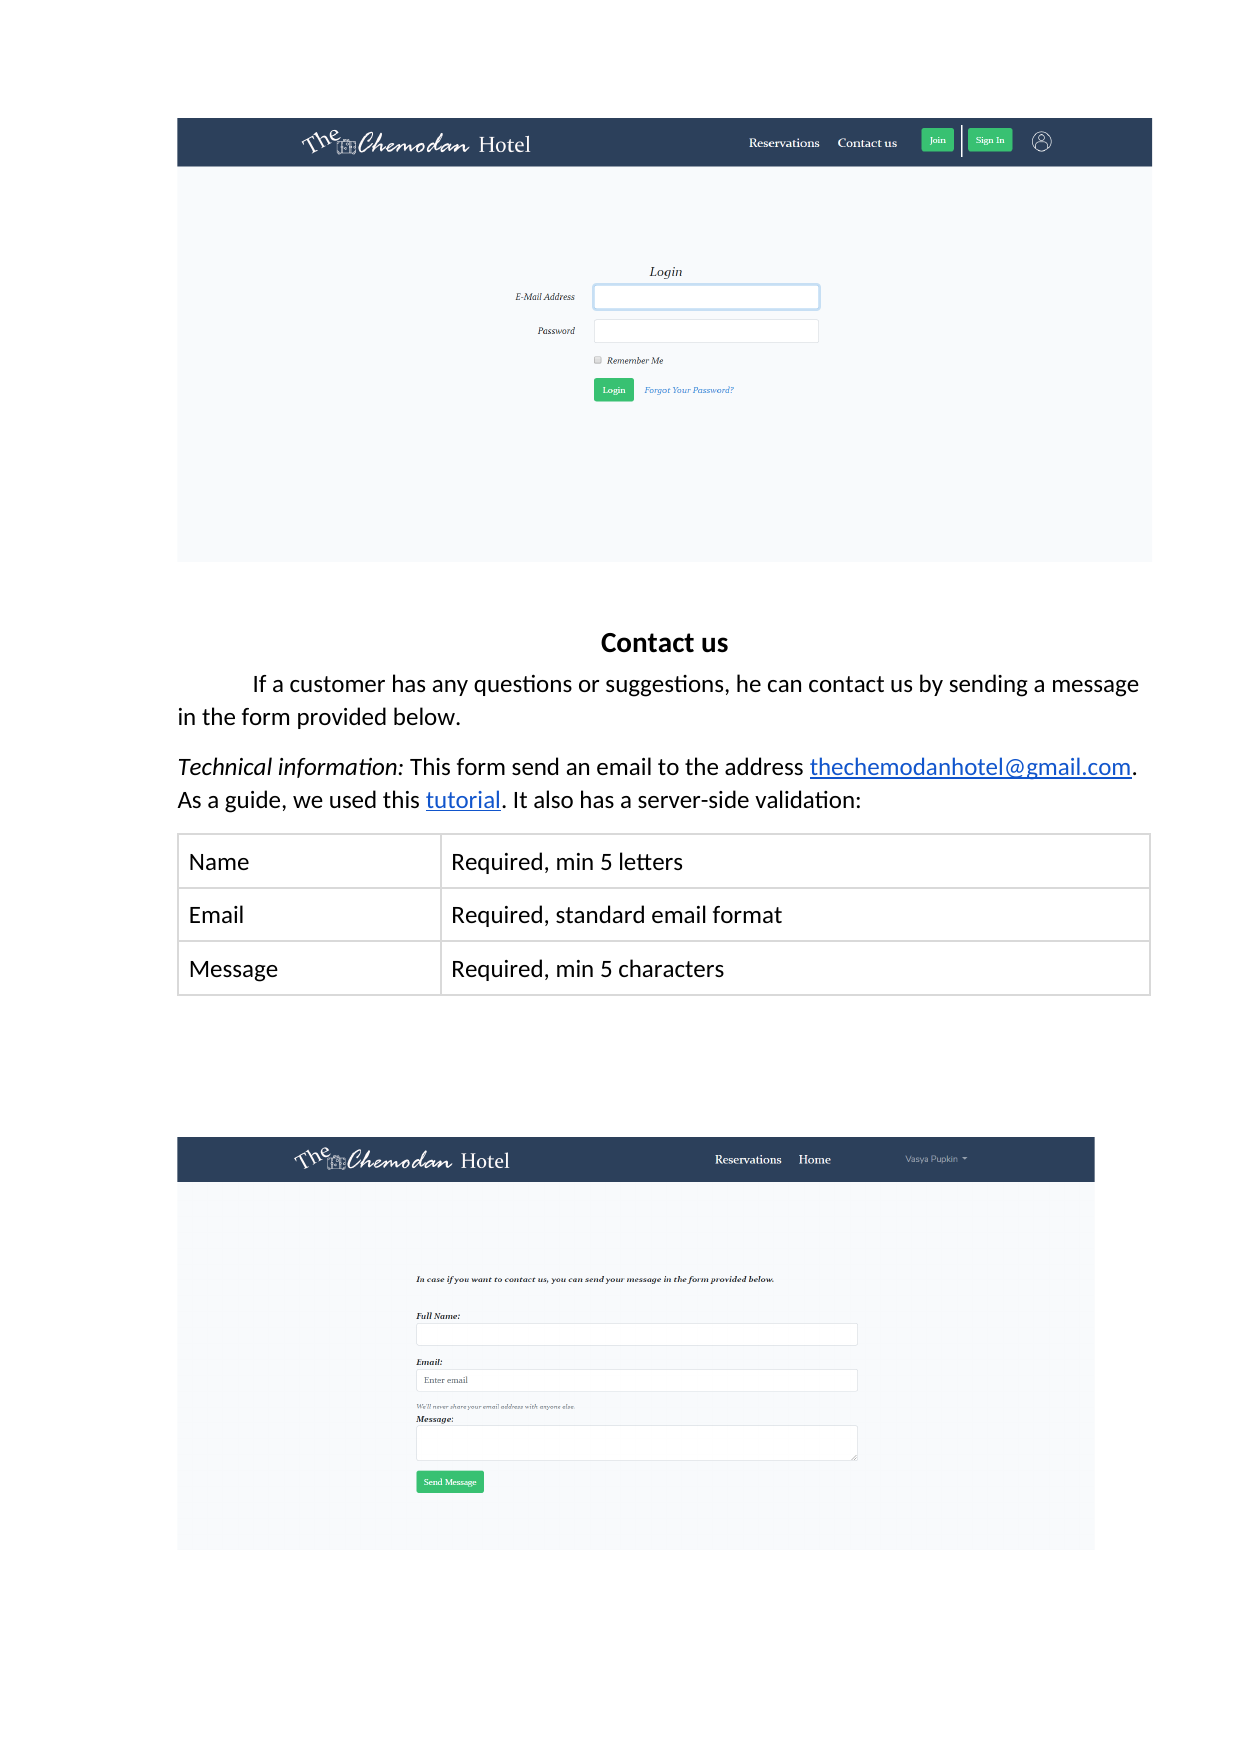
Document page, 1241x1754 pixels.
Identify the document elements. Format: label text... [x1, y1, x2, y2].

table_header Name [179, 835, 440, 887]
table_cell Required, min 5 characters [442, 942, 1149, 994]
table_header Required, min 5 letters [442, 835, 1149, 887]
table_cell Email [179, 889, 440, 940]
picture [177, 1137, 1095, 1550]
text Technical information: This form send an email to the address thechemodanhotel@gmail.com. As a guide, we used this tutorial. It also has a server-side validation: [177, 751, 1152, 814]
picture [177, 118, 1153, 562]
subtitle Contact us [177, 624, 1152, 660]
table_cell Message [179, 942, 440, 994]
text If a customer has any questions or suggestions, he can contact us by sending a message in the form provided below. [177, 668, 1152, 732]
table_cell Required, standard email format [442, 889, 1149, 940]
